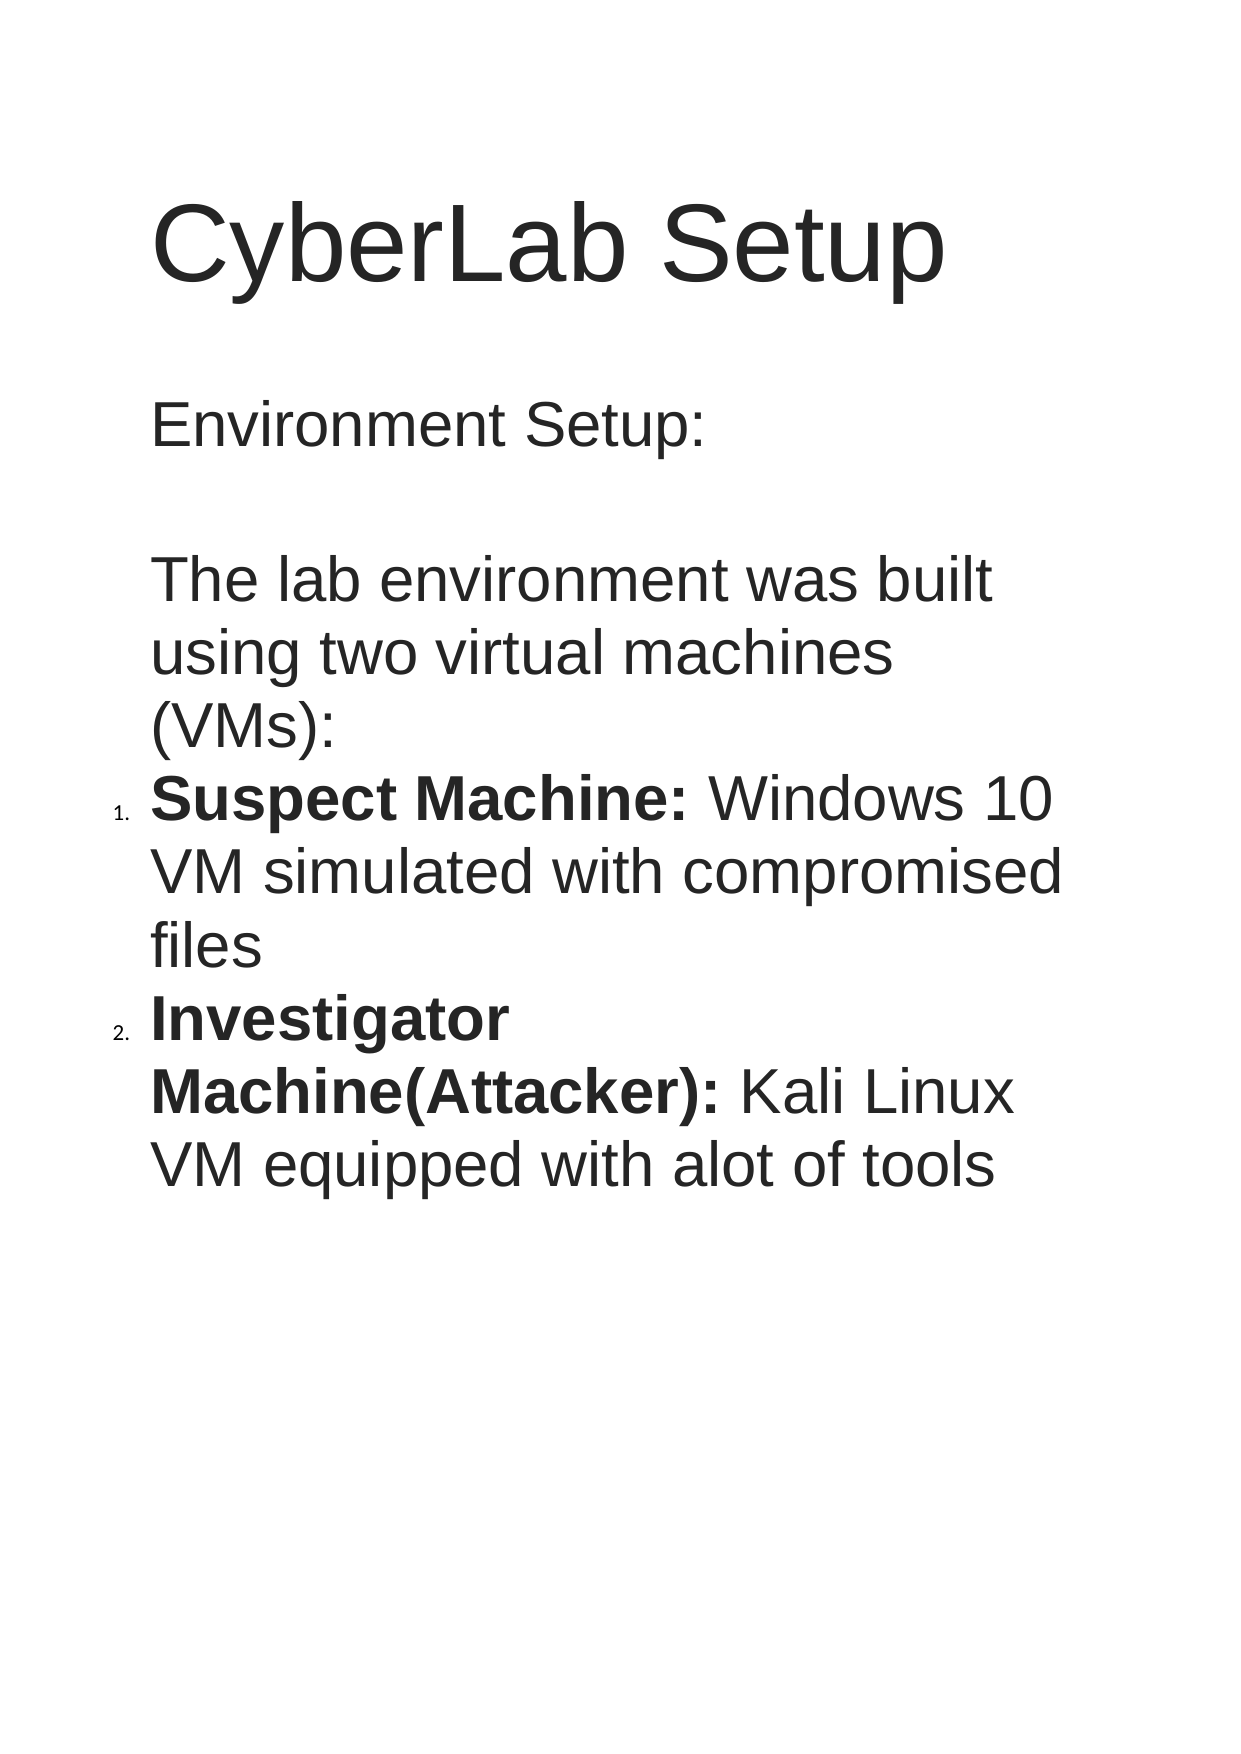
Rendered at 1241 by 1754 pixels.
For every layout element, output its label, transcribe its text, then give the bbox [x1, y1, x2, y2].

text Environment Setup: [150, 393, 1090, 466]
text CyberLab Setup [150, 184, 1090, 311]
text The lab environment was built using two virtual machines (VMs): [150, 548, 1090, 767]
list Suspect Machine: Windows 10 VM simulated with compromised files [112, 767, 1090, 987]
list Investigator Machine(Attacker): Kali Linux VM equipped with alot of tools [112, 987, 1090, 1206]
